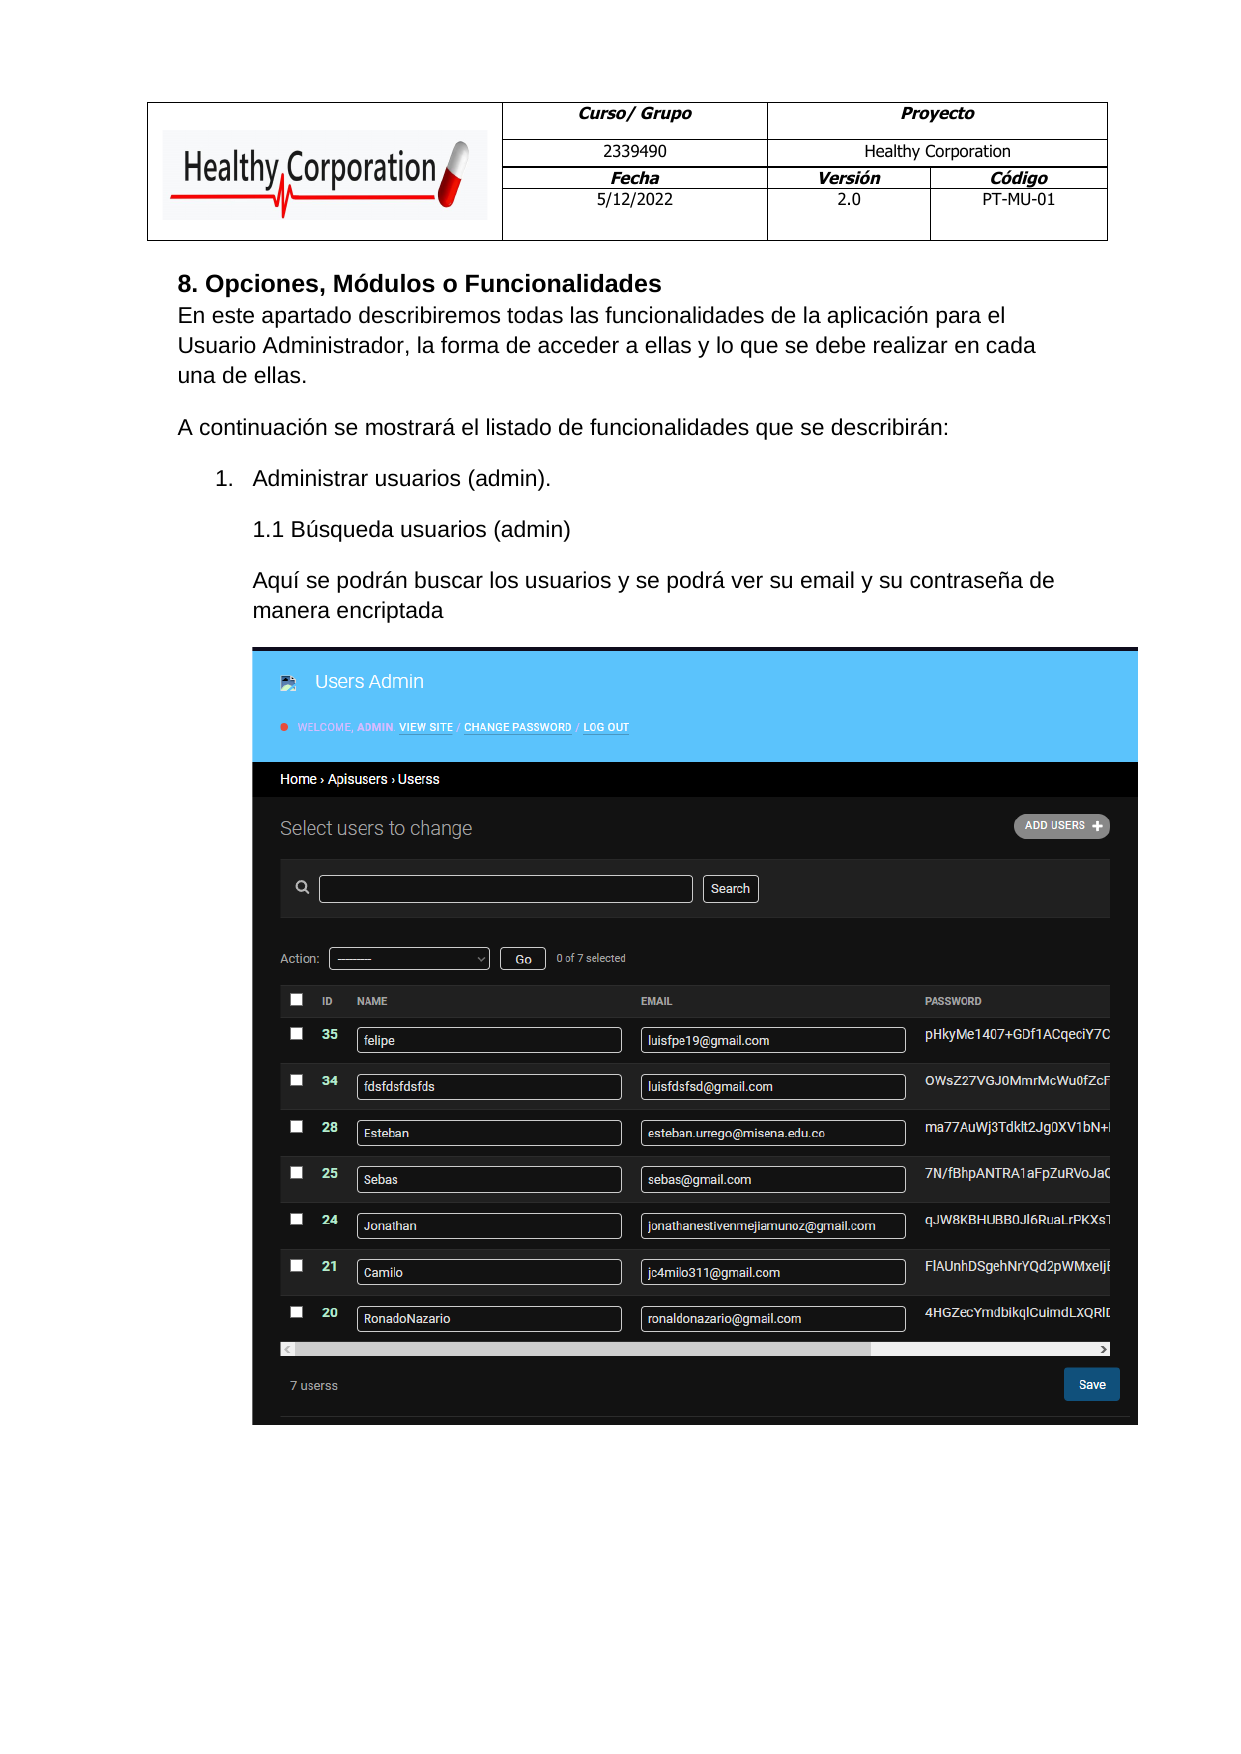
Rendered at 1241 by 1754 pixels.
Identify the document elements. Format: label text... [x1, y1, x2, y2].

picture [252, 647, 1138, 1425]
text 1.1 Búsqueda usuarios (admin) [252, 516, 1063, 542]
picture [162, 130, 488, 220]
text En este apartado describiremos todas las funcionalidades de la aplicación para el Usuario Administrador, la forma de acceder a ellas y lo que se debe realizar en cada una de ellas. [177, 302, 1063, 389]
subtitle 8. Opciones, Módulos o Funcionalidades [177, 269, 1063, 298]
text Aquí se podrán buscar los usuarios y se podrá ver su email y su contraseña de manera encriptada [252, 567, 1063, 623]
text A continuación se mostrará el listado de funcionalidades que se describirán: [177, 413, 1063, 440]
list Administrar usuarios (admin). [215, 464, 1063, 491]
